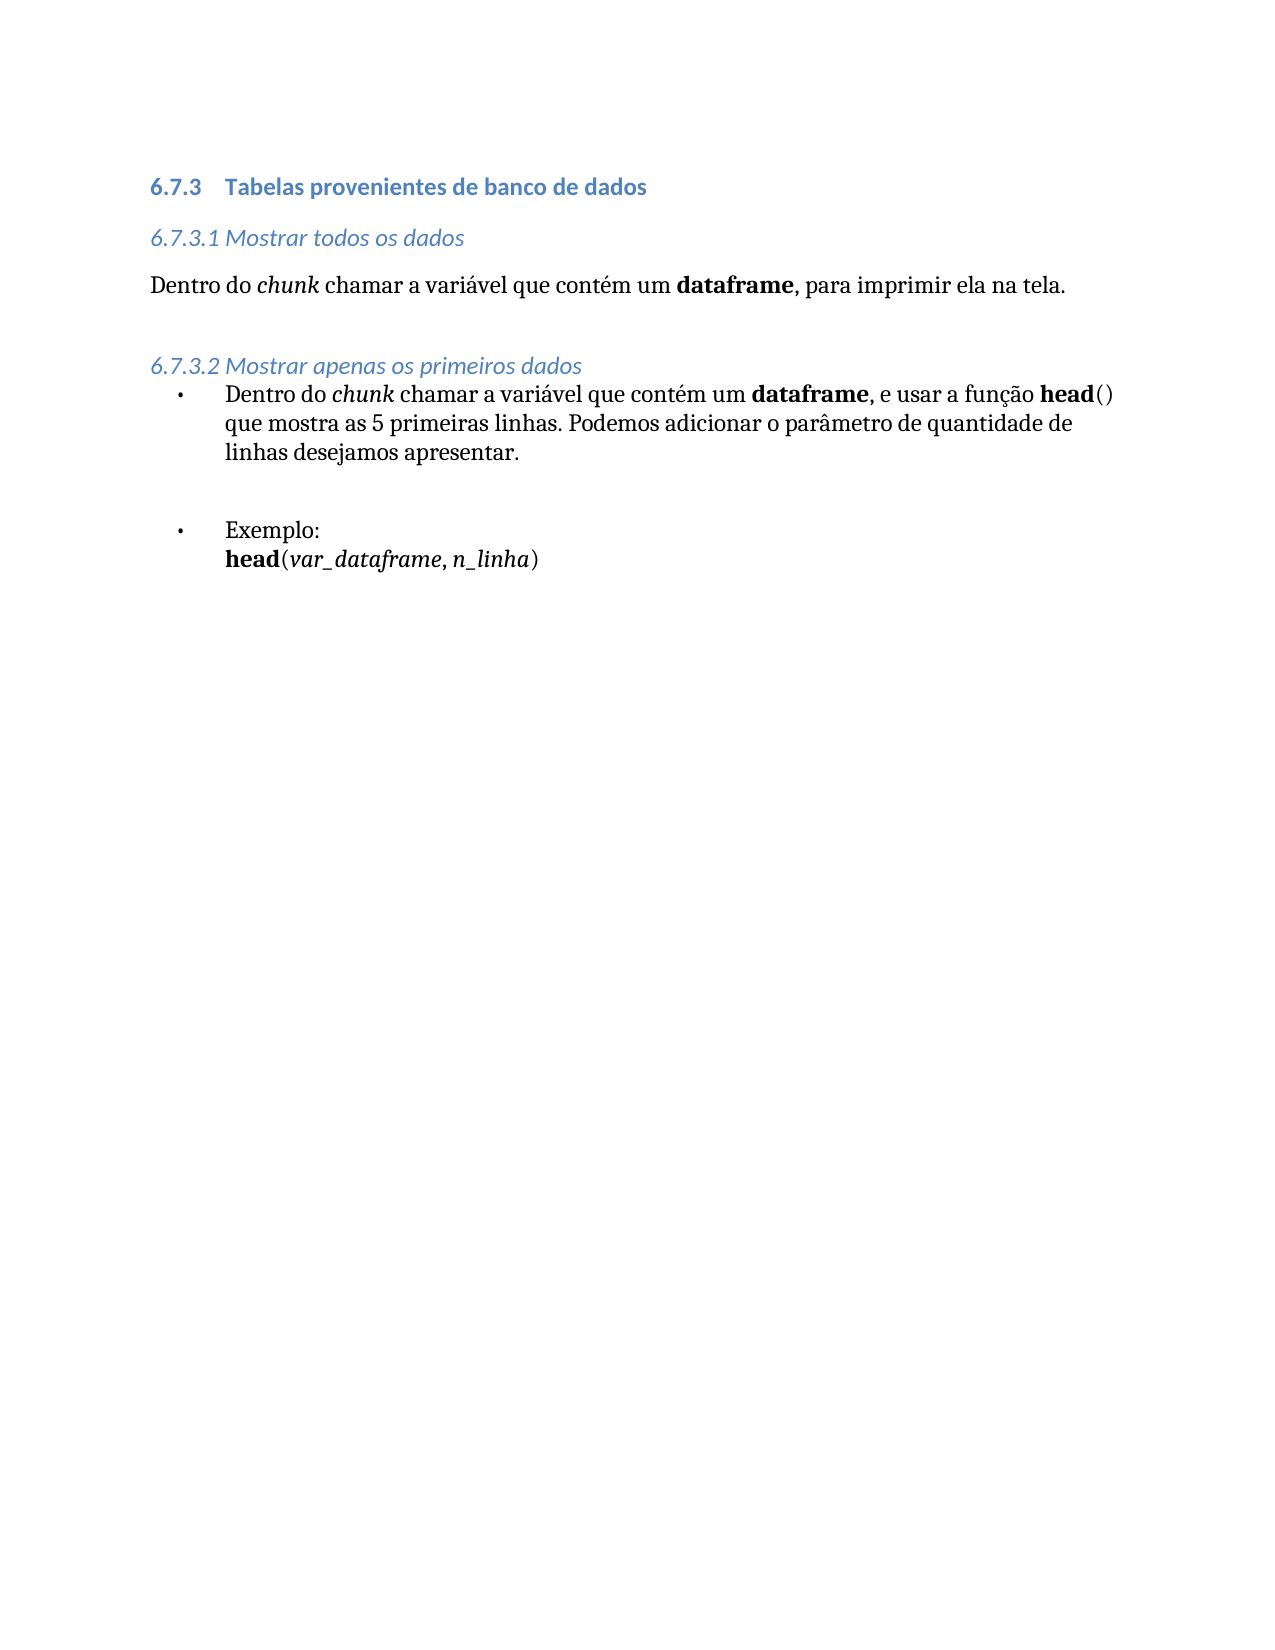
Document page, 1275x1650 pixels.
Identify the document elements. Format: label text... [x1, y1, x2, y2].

subtitle 6.7.3.2 Mostrar apenas os primeiros dados [150, 350, 1125, 380]
list Dentro do chunk chamar a variável que contém um dataframe, e usar a função head() que mostra as 5 primeiras linhas. Podemos adicionar o parâmetro de quantidade de linhas desejamos apresentar. [175, 380, 1125, 495]
text Dentro do chunk chamar a variável que contém um dataframe, para imprimir ela na tela. [150, 271, 1125, 329]
subtitle 6.7.3.1 Mostrar todos os dados [150, 222, 1125, 253]
subtitle 6.7.3 Tabelas provenientes de banco de dados [150, 171, 1125, 201]
list Exemplo: head(var_dataframe, n_linha) [175, 516, 1125, 602]
